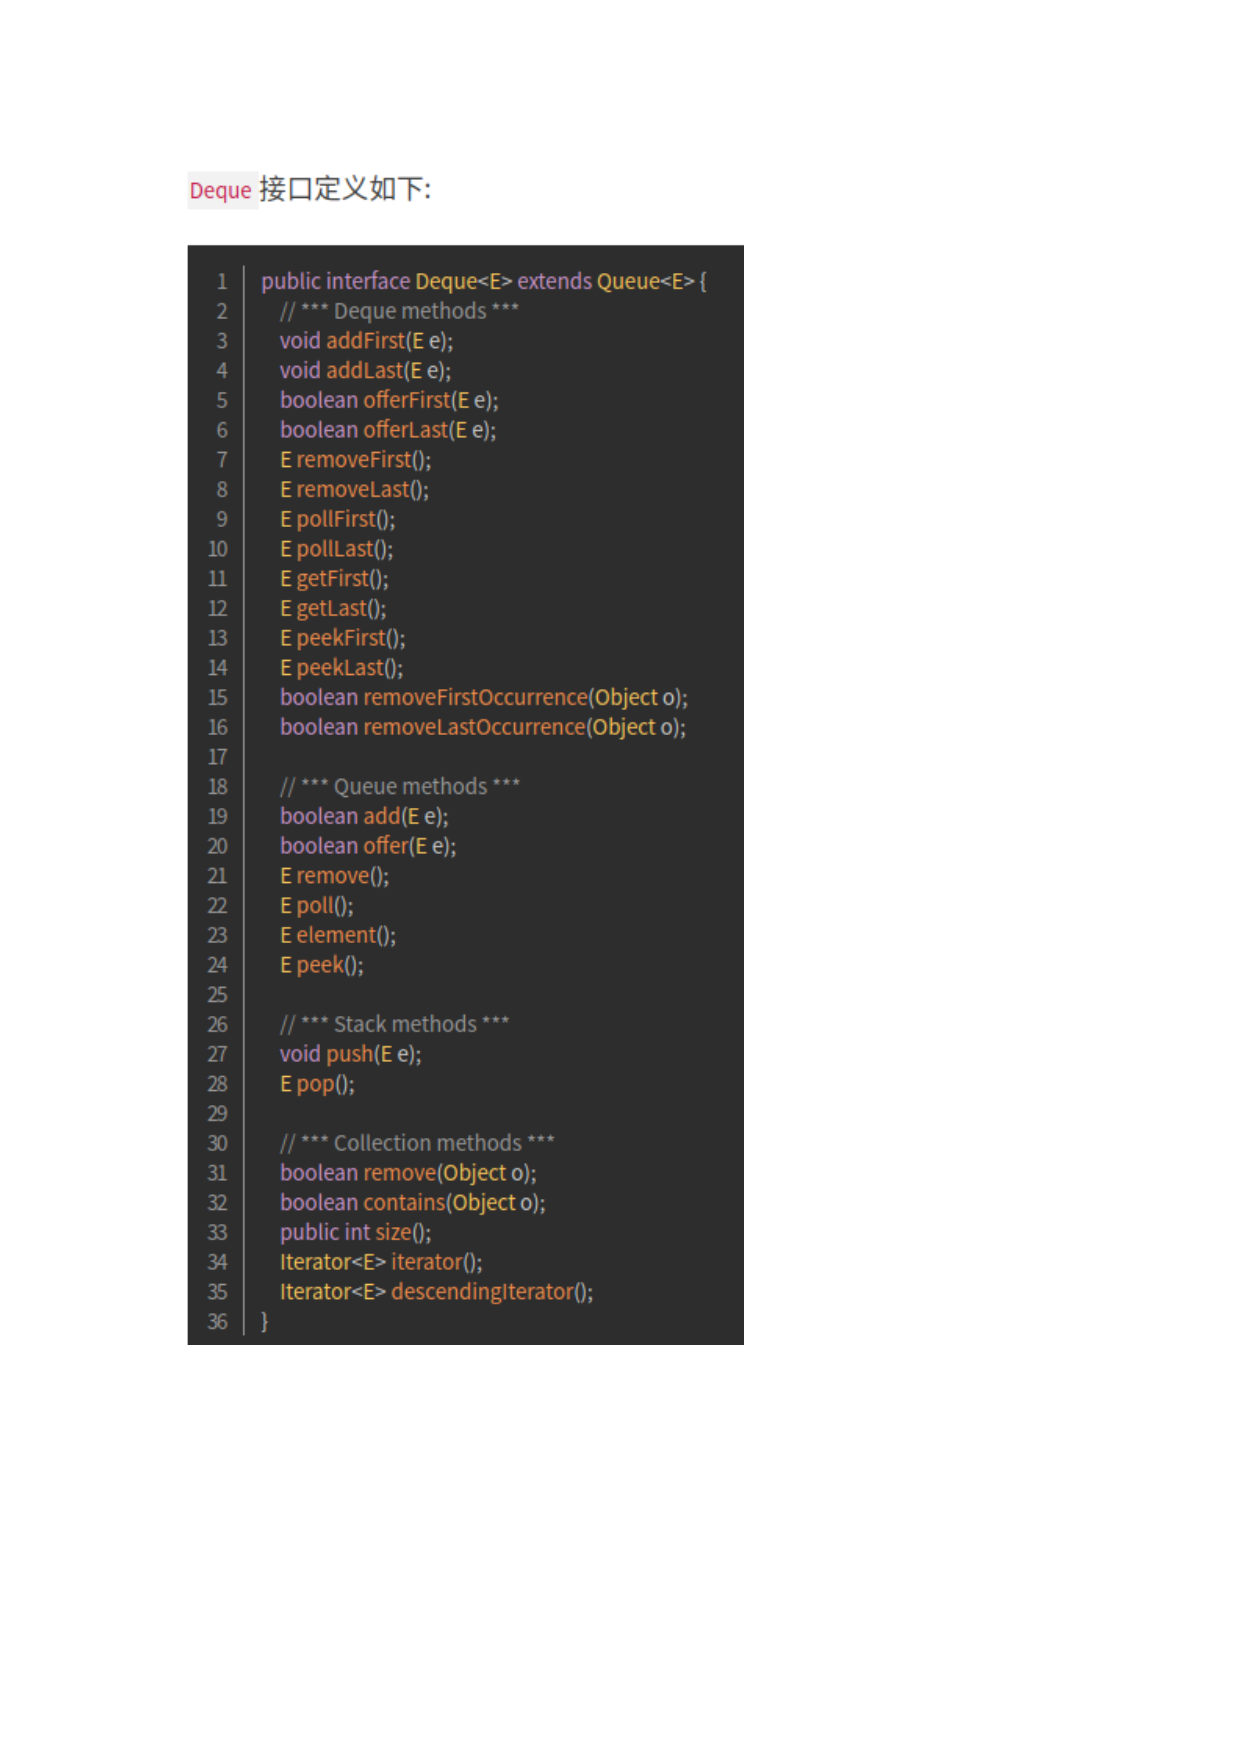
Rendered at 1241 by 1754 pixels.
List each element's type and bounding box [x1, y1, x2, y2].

picture [187, 162, 744, 1345]
